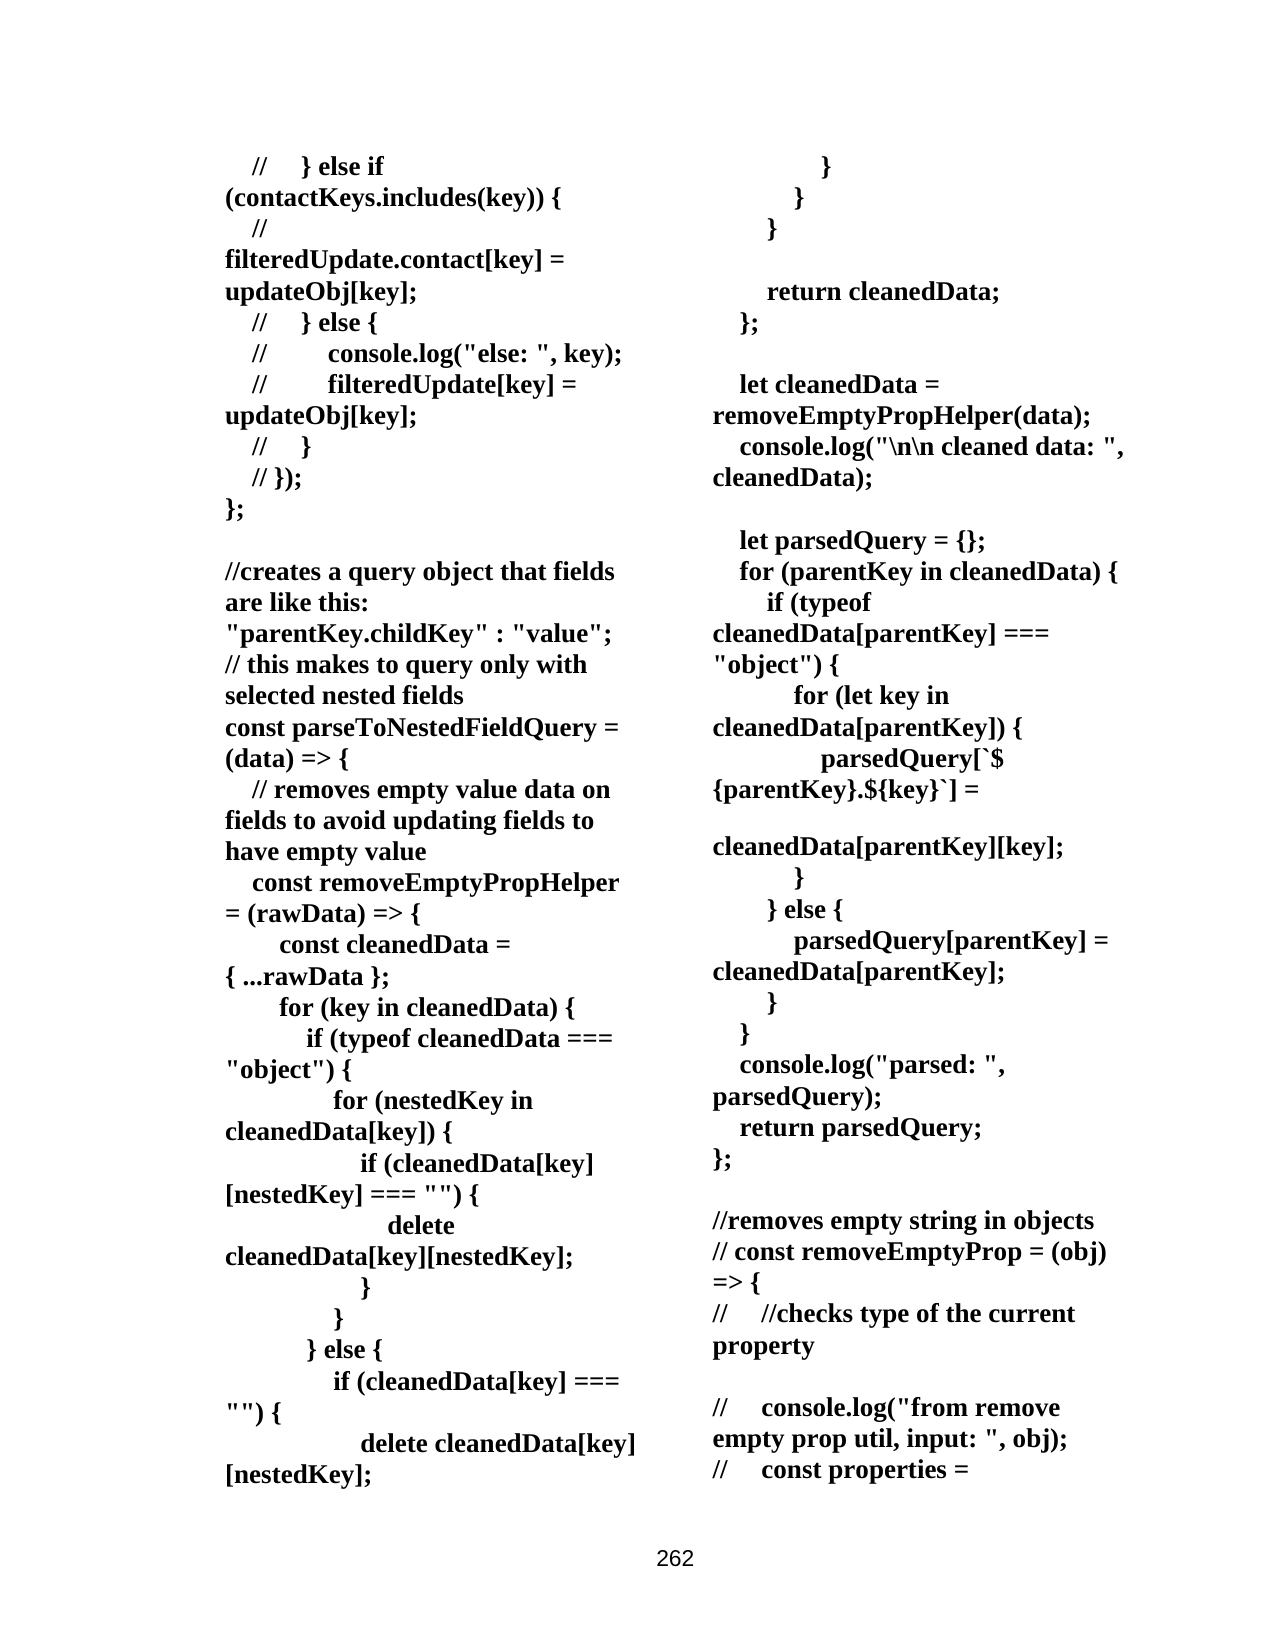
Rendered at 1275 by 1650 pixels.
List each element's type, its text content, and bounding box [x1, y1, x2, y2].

text // removes empty value data on fields to avoid updating fields to have empty value [225, 773, 637, 866]
text } [712, 862, 1125, 893]
text // console.log("else: ", key); [225, 337, 637, 368]
text for (key in cleanedData) { [225, 991, 637, 1022]
text } [712, 150, 1125, 181]
text const cleanedData = { ...rawData }; [225, 929, 637, 991]
text return cleanedData; [712, 274, 1125, 306]
text } [225, 1271, 637, 1302]
text cleanedData[parentKey][key]; [712, 804, 1125, 862]
text console.log("parsed: ", parsedQuery); [712, 1048, 1125, 1111]
text // //checks type of the current property [712, 1298, 1125, 1360]
text let parsedQuery = {}; [712, 524, 1125, 555]
text }; [712, 306, 1125, 337]
text // filteredUpdate.contact[key] = updateObj[key]; [225, 212, 637, 306]
text // } [225, 430, 637, 461]
text return parsedQuery; [712, 1111, 1125, 1142]
text } else { [712, 893, 1125, 924]
text const removeEmptyPropHelper = (rawData) => { [225, 866, 637, 929]
text for (parentKey in cleanedData) { [712, 555, 1125, 586]
text for (let key in cleanedData[parentKey]) { [712, 679, 1125, 742]
text //creates a query object that fields are like this: "parentKey.childKey" : "value"; [225, 555, 637, 648]
text const parseToNestedFieldQuery = (data) => { [225, 711, 637, 773]
text } [712, 181, 1125, 212]
text console.log("\n\n cleaned data: ", cleanedData); [712, 430, 1125, 493]
text // console.log("from remove empty prop util, input: ", obj); [712, 1391, 1125, 1453]
text delete cleanedData[key][nestedKey]; [225, 1427, 637, 1489]
text } [225, 1302, 637, 1333]
text let cleanedData = removeEmptyPropHelper(data); [712, 368, 1125, 430]
text // const properties = Object.keys(obj); [712, 1453, 1125, 1484]
text if (cleanedData[key] === "") { [225, 1365, 637, 1427]
text if (cleanedData[key][nestedKey] === "") { [225, 1147, 637, 1209]
text } [712, 212, 1125, 243]
text parsedQuery[`${parentKey}.${key}`] = [712, 742, 1125, 804]
text for (nestedKey in cleanedData[key]) { [225, 1084, 637, 1147]
text // const removeEmptyProp = (obj) => { [712, 1235, 1125, 1298]
text parsedQuery[parentKey] = cleanedData[parentKey]; [712, 924, 1125, 986]
text } [712, 1017, 1125, 1048]
text //removes empty string in objects [712, 1204, 1125, 1235]
text // }); [225, 461, 637, 493]
text delete cleanedData[key][nestedKey]; [225, 1209, 637, 1271]
text // } else if (contactKeys.includes(key)) { [225, 150, 637, 212]
text if (typeof cleanedData === "object") { [225, 1022, 637, 1084]
text if (typeof cleanedData[parentKey] === "object") { [712, 586, 1125, 679]
text } else { [225, 1333, 637, 1365]
text // this makes to query only with selected nested fields [225, 648, 637, 711]
text // filteredUpdate[key] = updateObj[key]; [225, 368, 637, 430]
text // } else { [225, 306, 637, 337]
text }; [712, 1142, 1125, 1173]
text } [712, 986, 1125, 1017]
text }; [225, 493, 637, 524]
